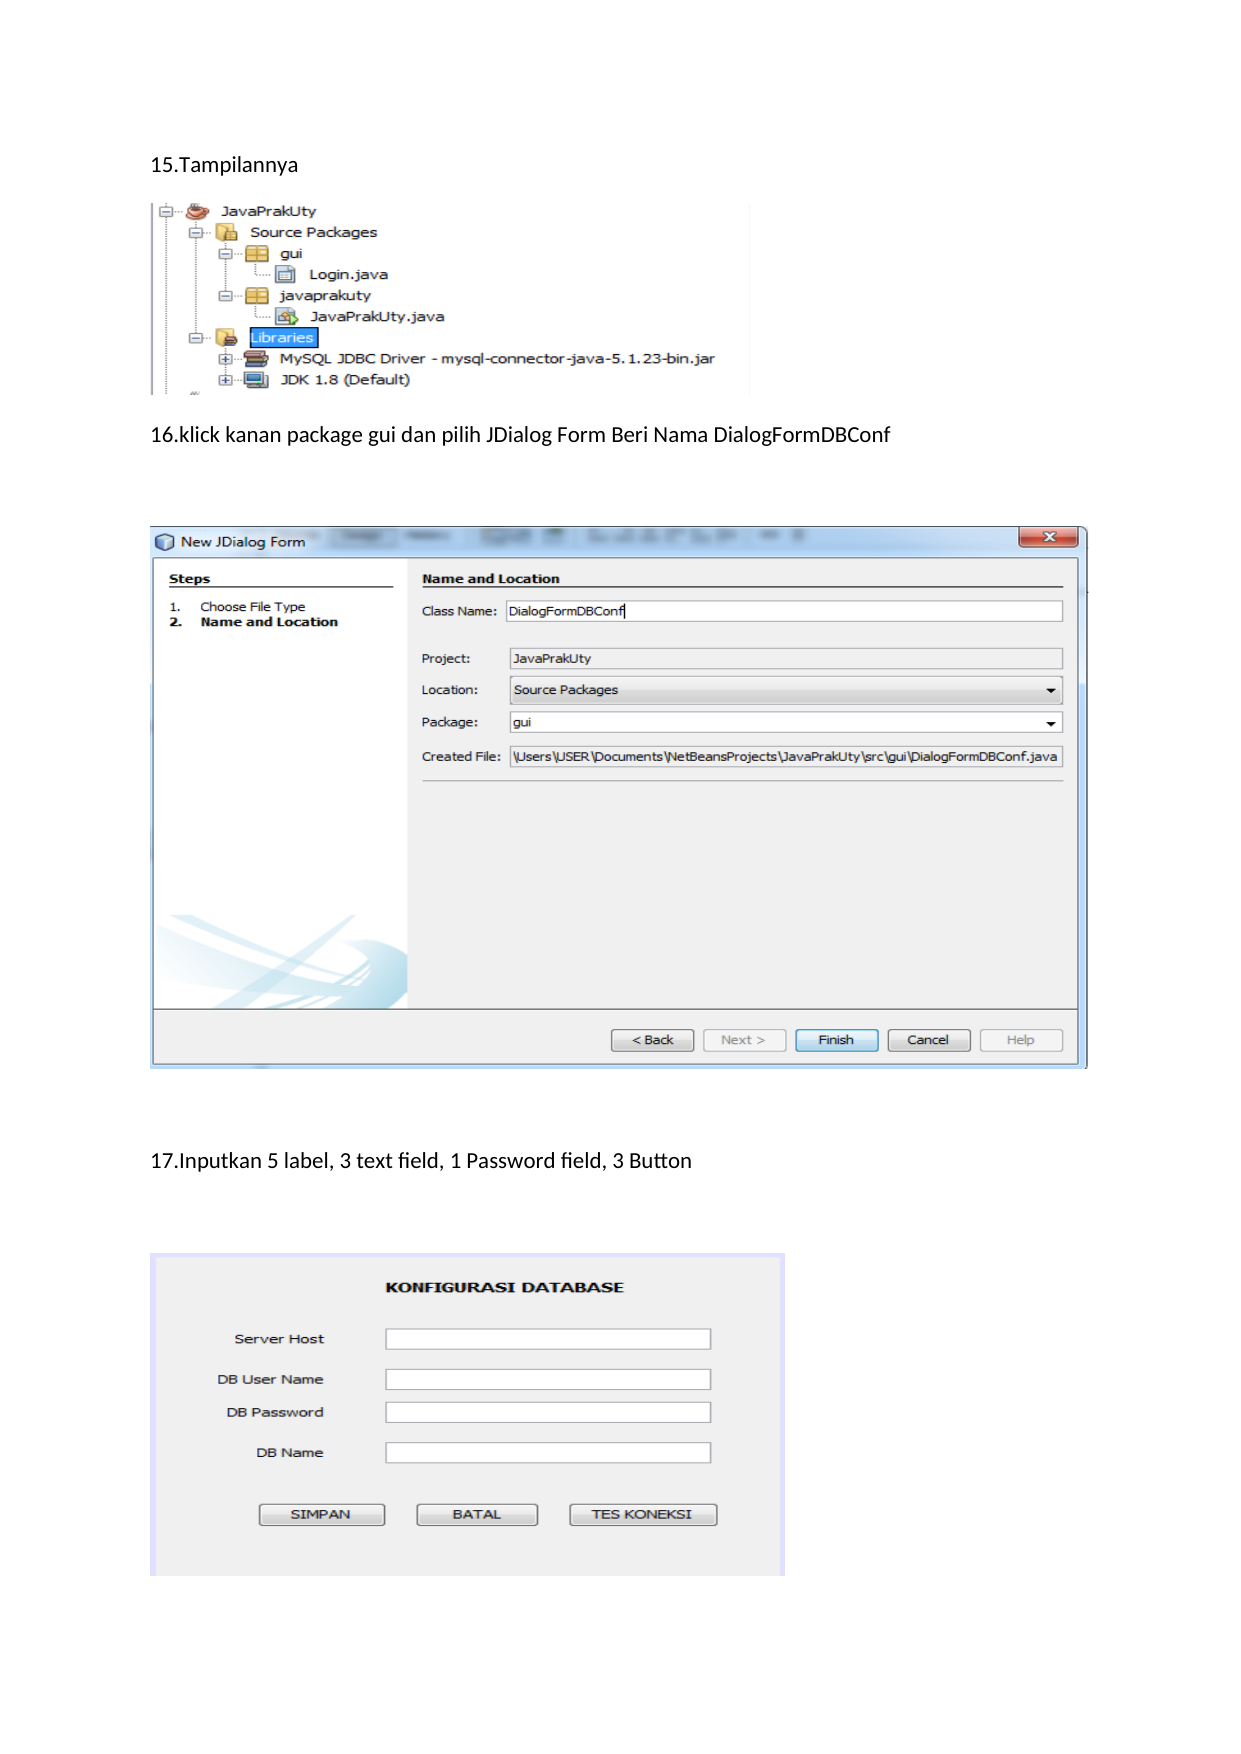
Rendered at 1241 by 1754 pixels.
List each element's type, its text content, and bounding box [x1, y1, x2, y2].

text 16.klick kanan package gui dan pilih JDialog Form Beri Nama DialogFormDBConf [150, 420, 1090, 448]
picture [150, 526, 1089, 1069]
picture [150, 203, 750, 395]
text 17.Inputkan 5 label, 3 text field, 1 Password field, 3 Button [150, 1146, 1090, 1174]
picture [150, 1252, 785, 1576]
text 15.Tampilannya [150, 150, 1090, 178]
